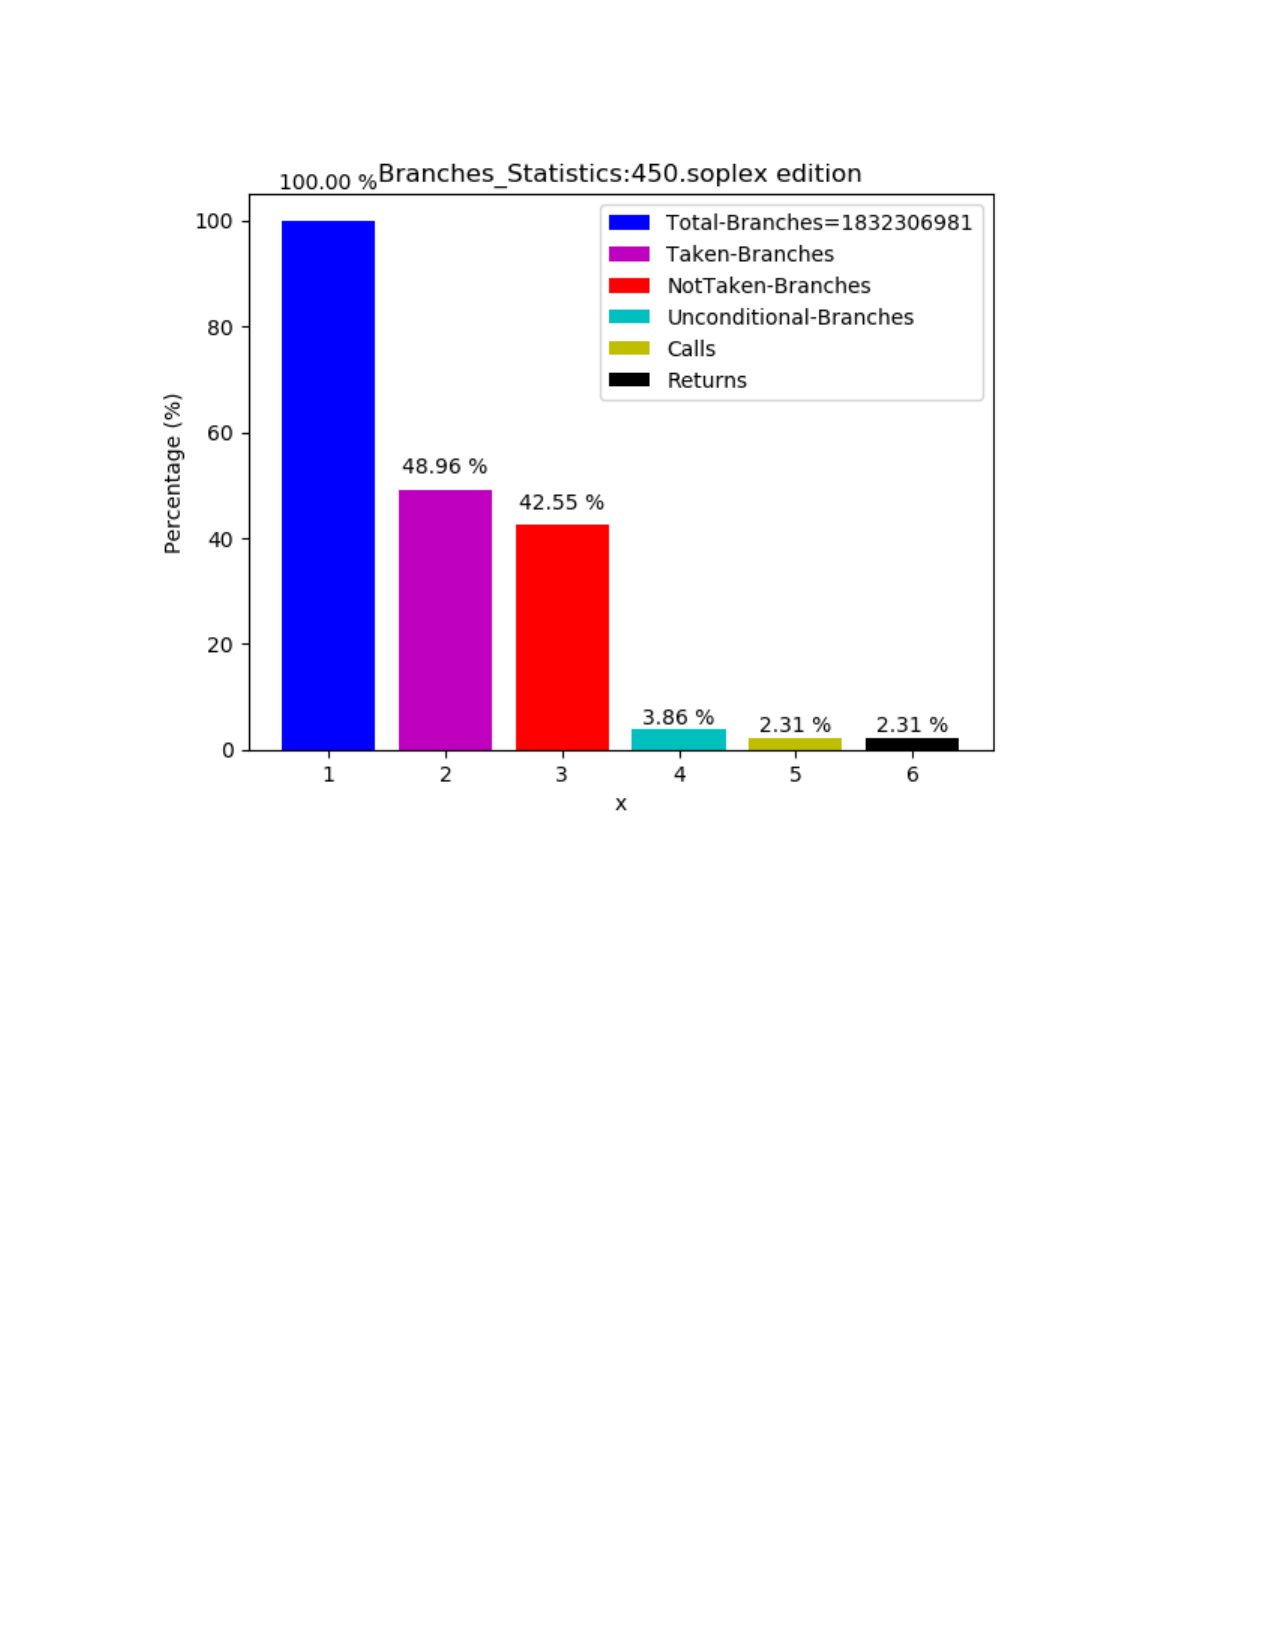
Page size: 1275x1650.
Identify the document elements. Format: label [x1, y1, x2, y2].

picture [150, 150, 1013, 830]
